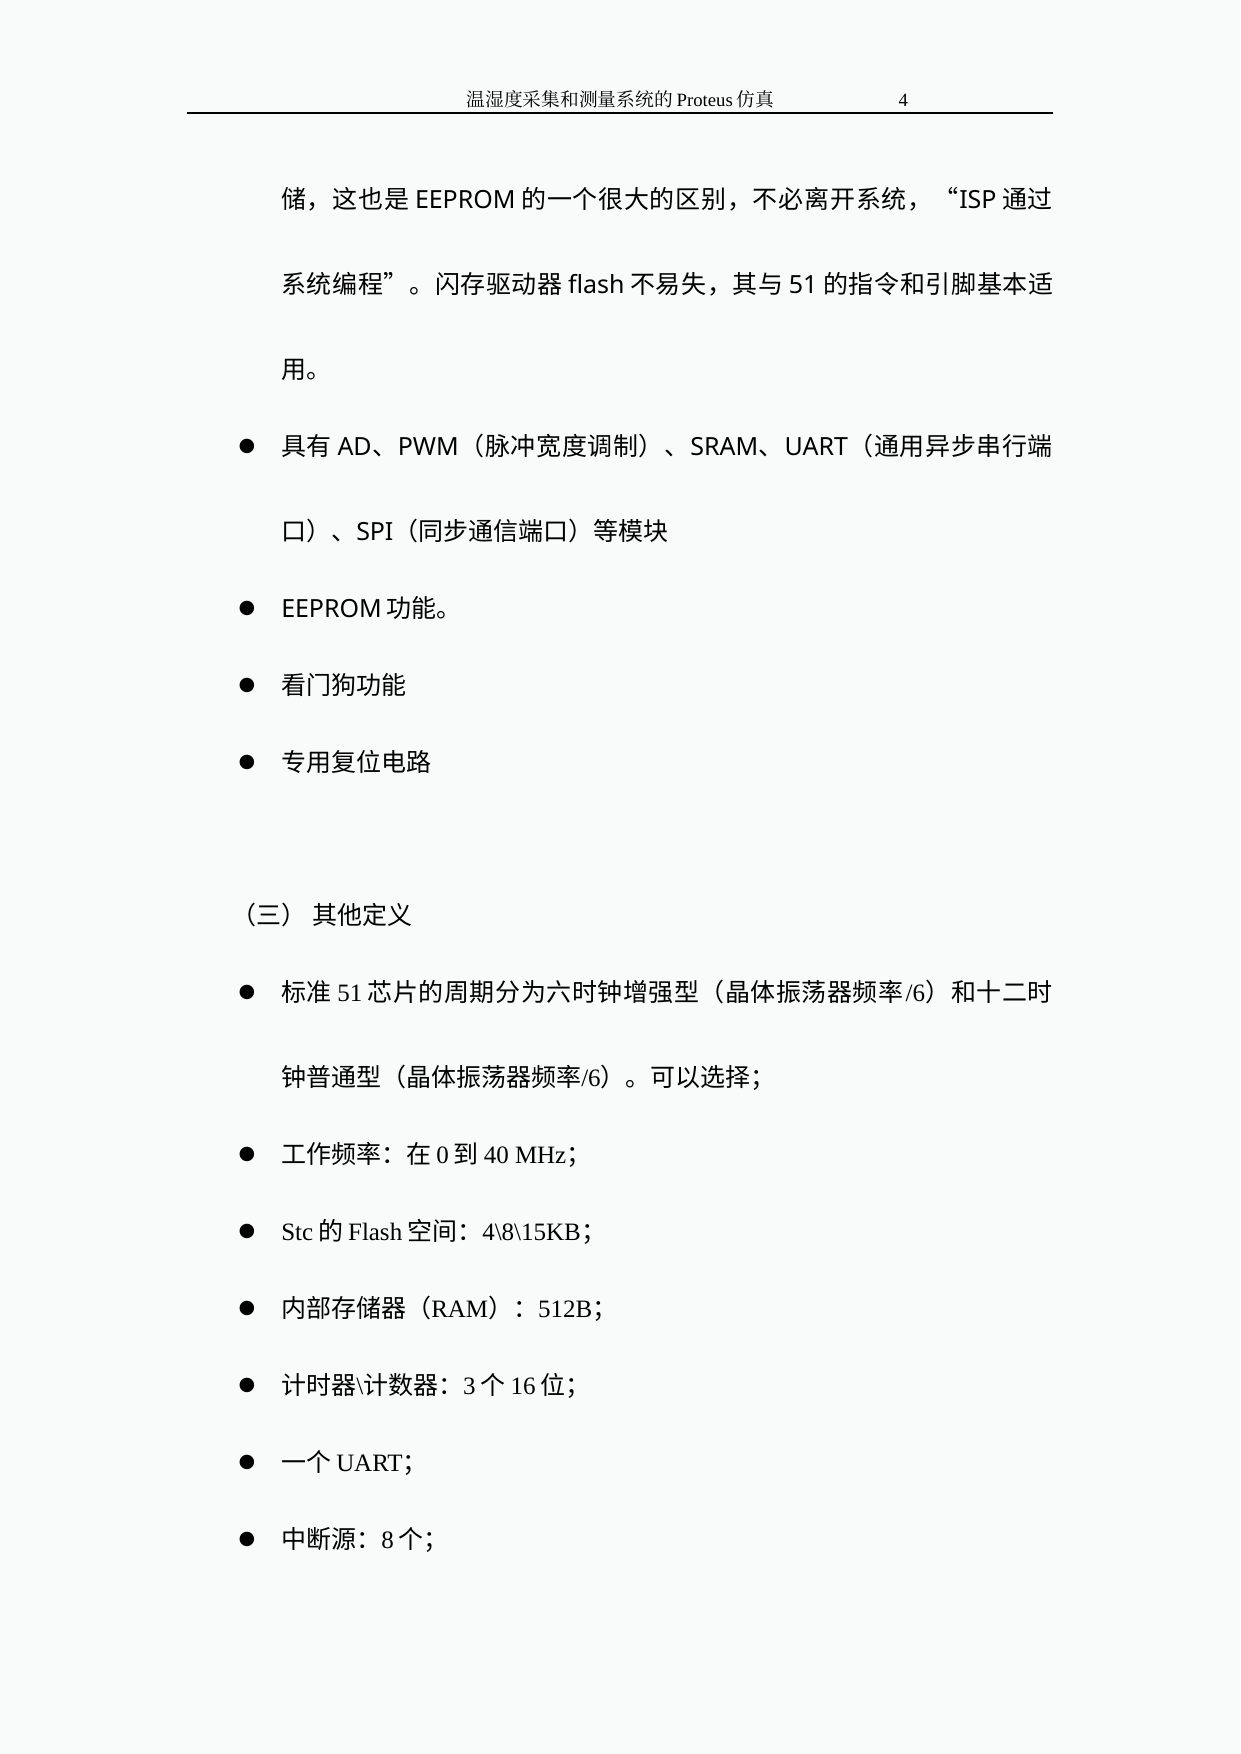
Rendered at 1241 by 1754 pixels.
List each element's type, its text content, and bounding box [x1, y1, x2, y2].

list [237, 164, 1053, 402]
list 具有AD、PWM（脉冲宽度调制）、SRAM、UART（通用异步串行端口）、SPI（同步通信端口）等模块 [237, 411, 1053, 563]
list 其他定义 [187, 880, 1053, 948]
list 标准51芯片的周期分为六时钟增强型（晶体振荡器频率/6）和十二时钟普通型（晶体振荡器频率/6）。可以选择； [237, 957, 1053, 1109]
list 看门狗功能 [237, 649, 1053, 717]
list EEPROM功能。 [237, 572, 1053, 640]
list 工作频率：在0到40 MHz； [237, 1119, 1053, 1187]
list 内部存储器（RAM）：512B； [237, 1273, 1053, 1341]
list 计时器\计数器：3个16位； [237, 1349, 1053, 1417]
list 专用复位电路 [237, 726, 1053, 794]
list 一个UART； [237, 1427, 1053, 1494]
list Stc的Flash空间：4\8\15KB； [237, 1196, 1053, 1263]
list 中断源：8个； [237, 1503, 1053, 1571]
